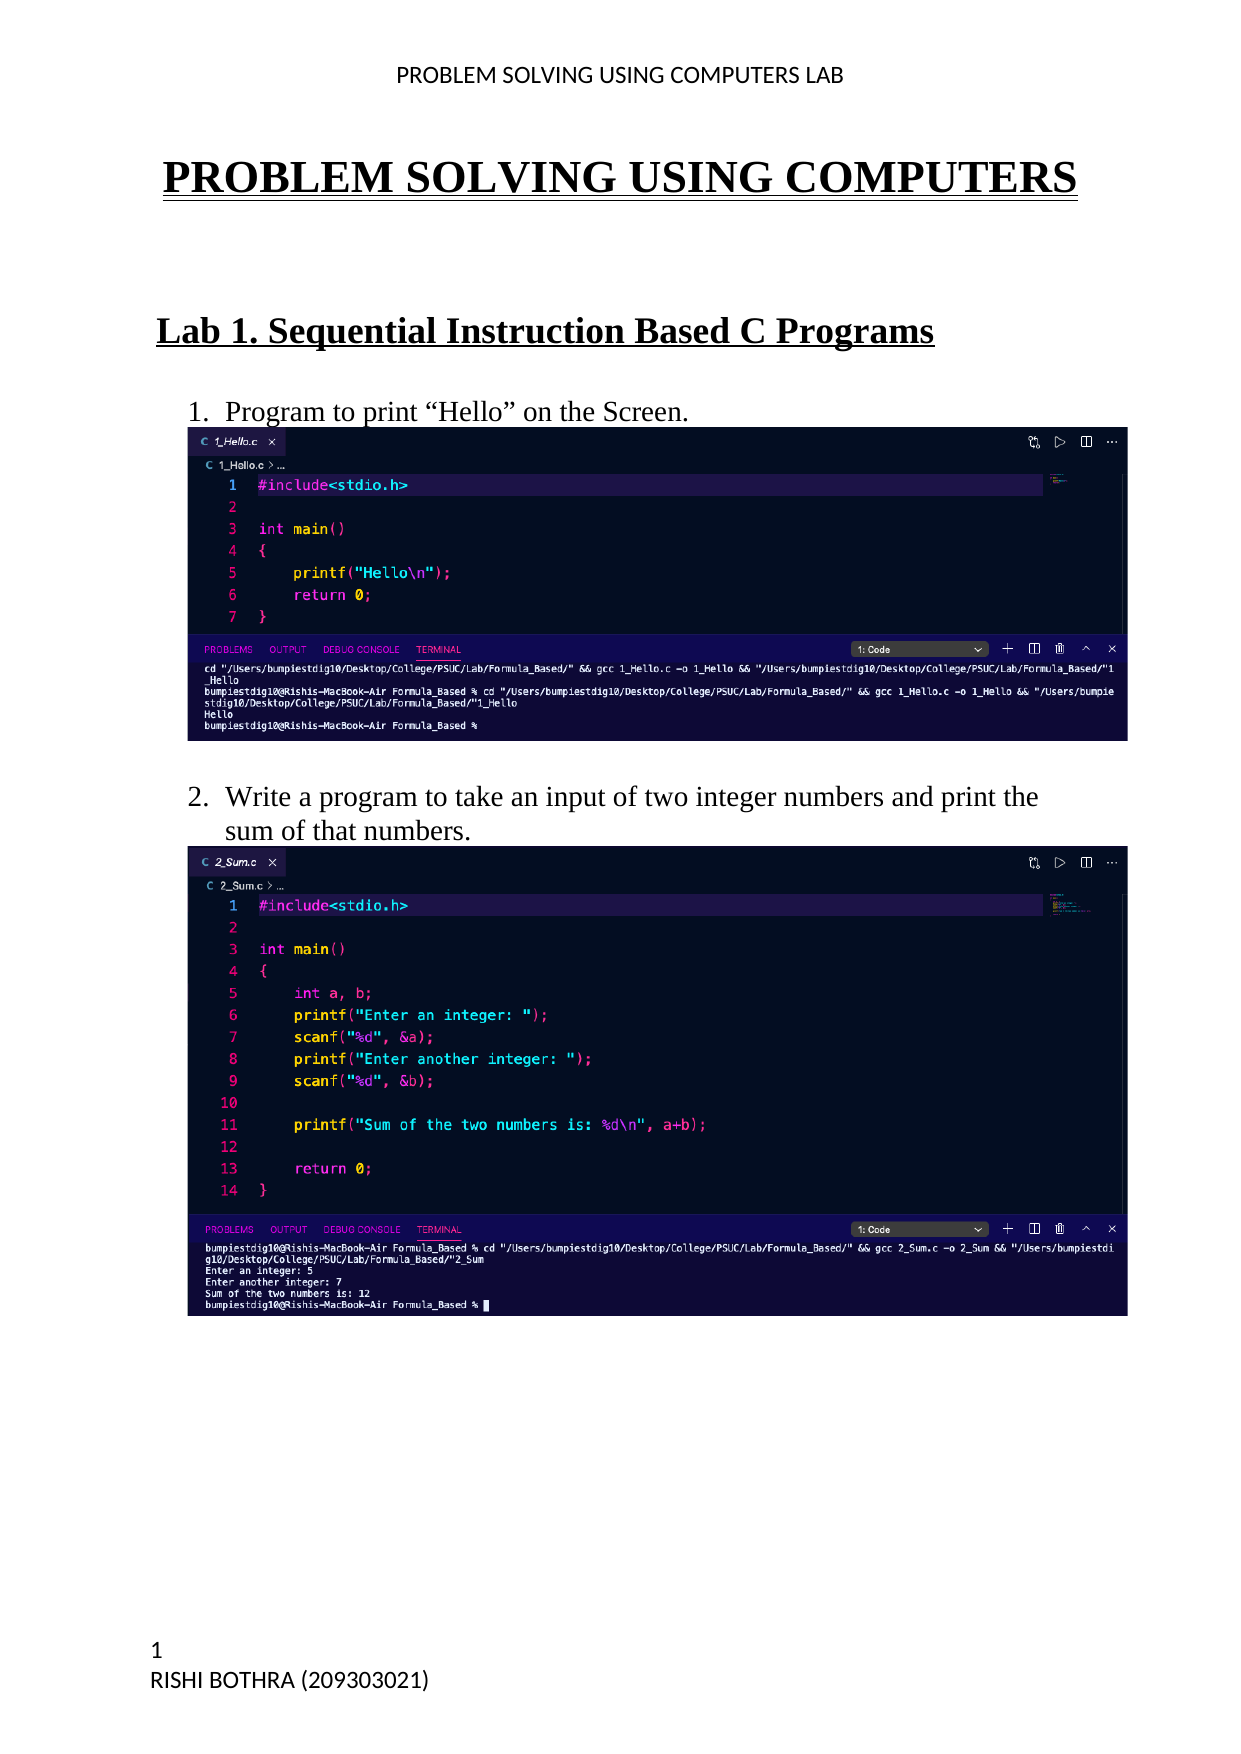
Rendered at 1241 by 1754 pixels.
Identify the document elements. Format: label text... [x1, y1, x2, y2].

list Write a program to take an input of two integer numbers and print the sum of that numbers. [187, 779, 1090, 846]
list Program to print “Hello” on the Screen. [187, 394, 1090, 427]
picture [187, 427, 1128, 741]
text PROBLEM SOLVING USING COMPUTERS [150, 150, 1090, 203]
picture [187, 846, 1128, 1316]
text Lab 1. Sequential Instruction Based C Programs [150, 308, 1090, 351]
